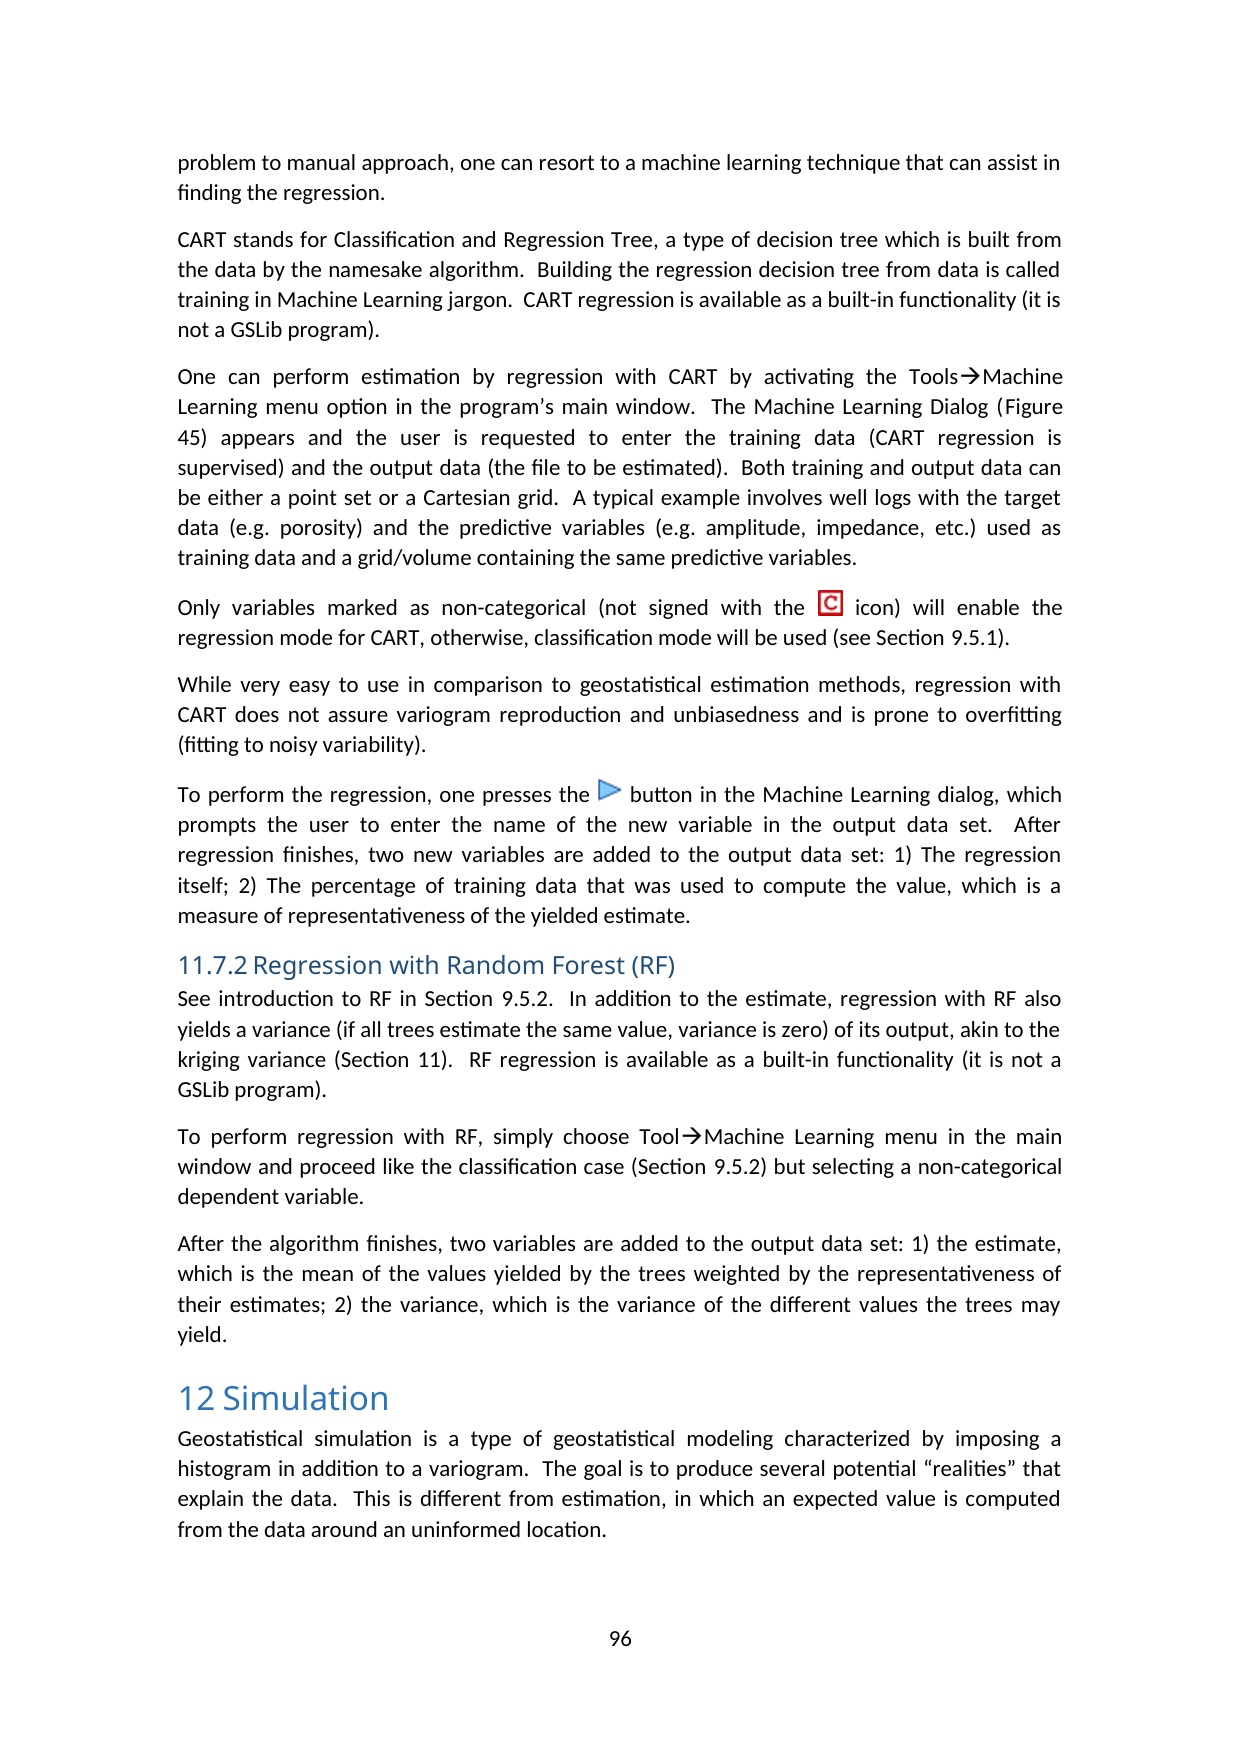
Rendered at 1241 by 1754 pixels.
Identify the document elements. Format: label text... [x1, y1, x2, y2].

subtitle Regression with Random Forest (RF) [177, 948, 1063, 982]
text Geostatistical simulation is a type of geostatistical modeling characterized by imposing a histogram in addition to a variogram. The goal is to produce several potential “realities” that explain the data. This is different from estimation, in which an expected value is computed from the data around an uninformed location. [177, 1424, 1063, 1543]
subtitle Simulation [177, 1375, 1063, 1421]
text To perform regression with RF, simply choose ToolMachine Learning menu in the main window and proceed like the classification case (Section 9.5.2) but selecting a non-categorical dependent variable. [177, 1122, 1063, 1211]
text To perform the regression, one presses the button in the Machine Learning dialog, which prompts the user to enter the name of the new variable in the output data set. After regression finishes, two new variables are added to the output data set: 1) The regression itself; 2) The percentage of training data that was used to compute the value, which is a measure of representativeness of the yielded estimate. [177, 777, 1063, 929]
text CART stands for Classification and Regression Tree, a type of decision tree which is built from the data by the namesake algorithm. Building the regression decision tree from data is called training in Machine Learning jargon. CART regression is available as a built-in functionality (it is not a GSLib program). [177, 225, 1063, 343]
text See introduction to RF in Section 9.5.2. In addition to the estimate, regression with RF also yields a variance (if all trees estimate the same value, variance is zero) of its output, akin to the kriging variance (Section 11). RF regression is available as a built-in functionality (it is not a GSLib program). [177, 984, 1063, 1103]
picture [818, 590, 843, 616]
text While very easy to use in comparison to geostatistical estimation methods, regression with CART does not assure variogram reproduction and unbiasedness and is prone to overfitting (fitting to noisy variability). [177, 670, 1063, 758]
text Only variables marked as non-categorical (not signed with the icon) will enable the regression mode for CART, otherwise, classification mode will be used (see Section 9.5.1). [177, 590, 1063, 651]
text One can perform estimation by regression with CART by activating the ToolsMachine Learning menu option in the program’s main window. The Machine Learning Dialog (Figure 45) appears and the user is requested to enter the training data (CART regression is supervised) and the output data (the file to be estimated). Both training and output data can be either a point set or a Cartesian grid. A typical example involves well logs with the target data (e.g. porosity) and the predictive variables (e.g. amplitude, impedance, etc.) used as training data and a grid/volume containing the same predictive variables. [177, 362, 1063, 571]
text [177, 148, 1063, 206]
picture [597, 777, 623, 803]
text After the algorithm finishes, two variables are added to the output data set: 1) the estimate, which is the mean of the values yielded by the trees weighted by the representativeness of their estimates; 2) the variance, which is the variance of the different values the trees may yield. [177, 1229, 1063, 1348]
